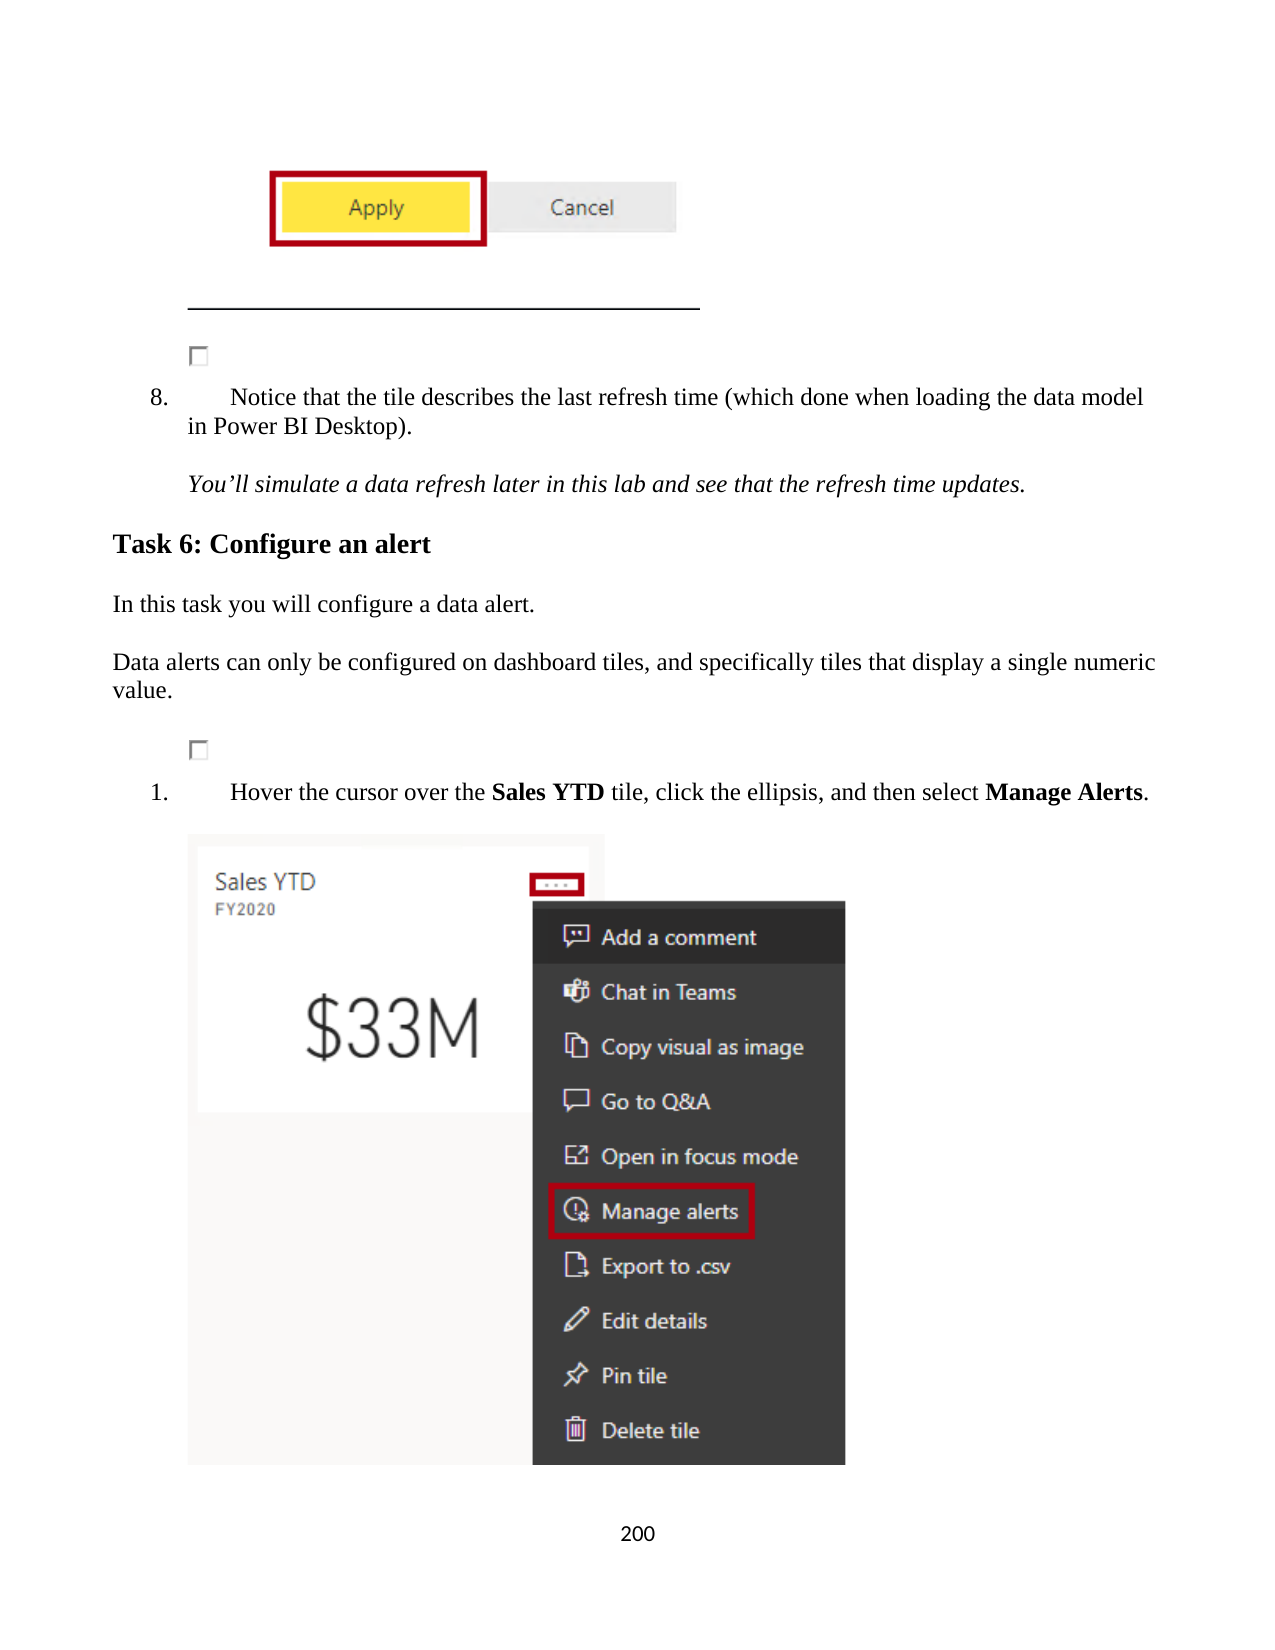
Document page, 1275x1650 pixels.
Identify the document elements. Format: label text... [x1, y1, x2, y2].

list Hover the cursor over the Sales YTD tile, click the ellipsis, and then select Manage Alerts. [150, 733, 1162, 805]
list Notice that the tile describes the last refresh time (which done when loading the data model in Power BI Desktop). [150, 339, 1162, 440]
text You’ll simulate a data refresh later in this lab and see that the refresh time updates. [187, 469, 1162, 498]
picture [187, 150, 700, 310]
text In this task you will configure a data alert. [112, 589, 1162, 617]
text Task 6: Configure an alert [112, 527, 1162, 559]
text Data alerts can only be configured on dashboard tiles, and specifically tiles that display a single numeric value. [112, 647, 1162, 704]
picture [187, 834, 846, 1465]
